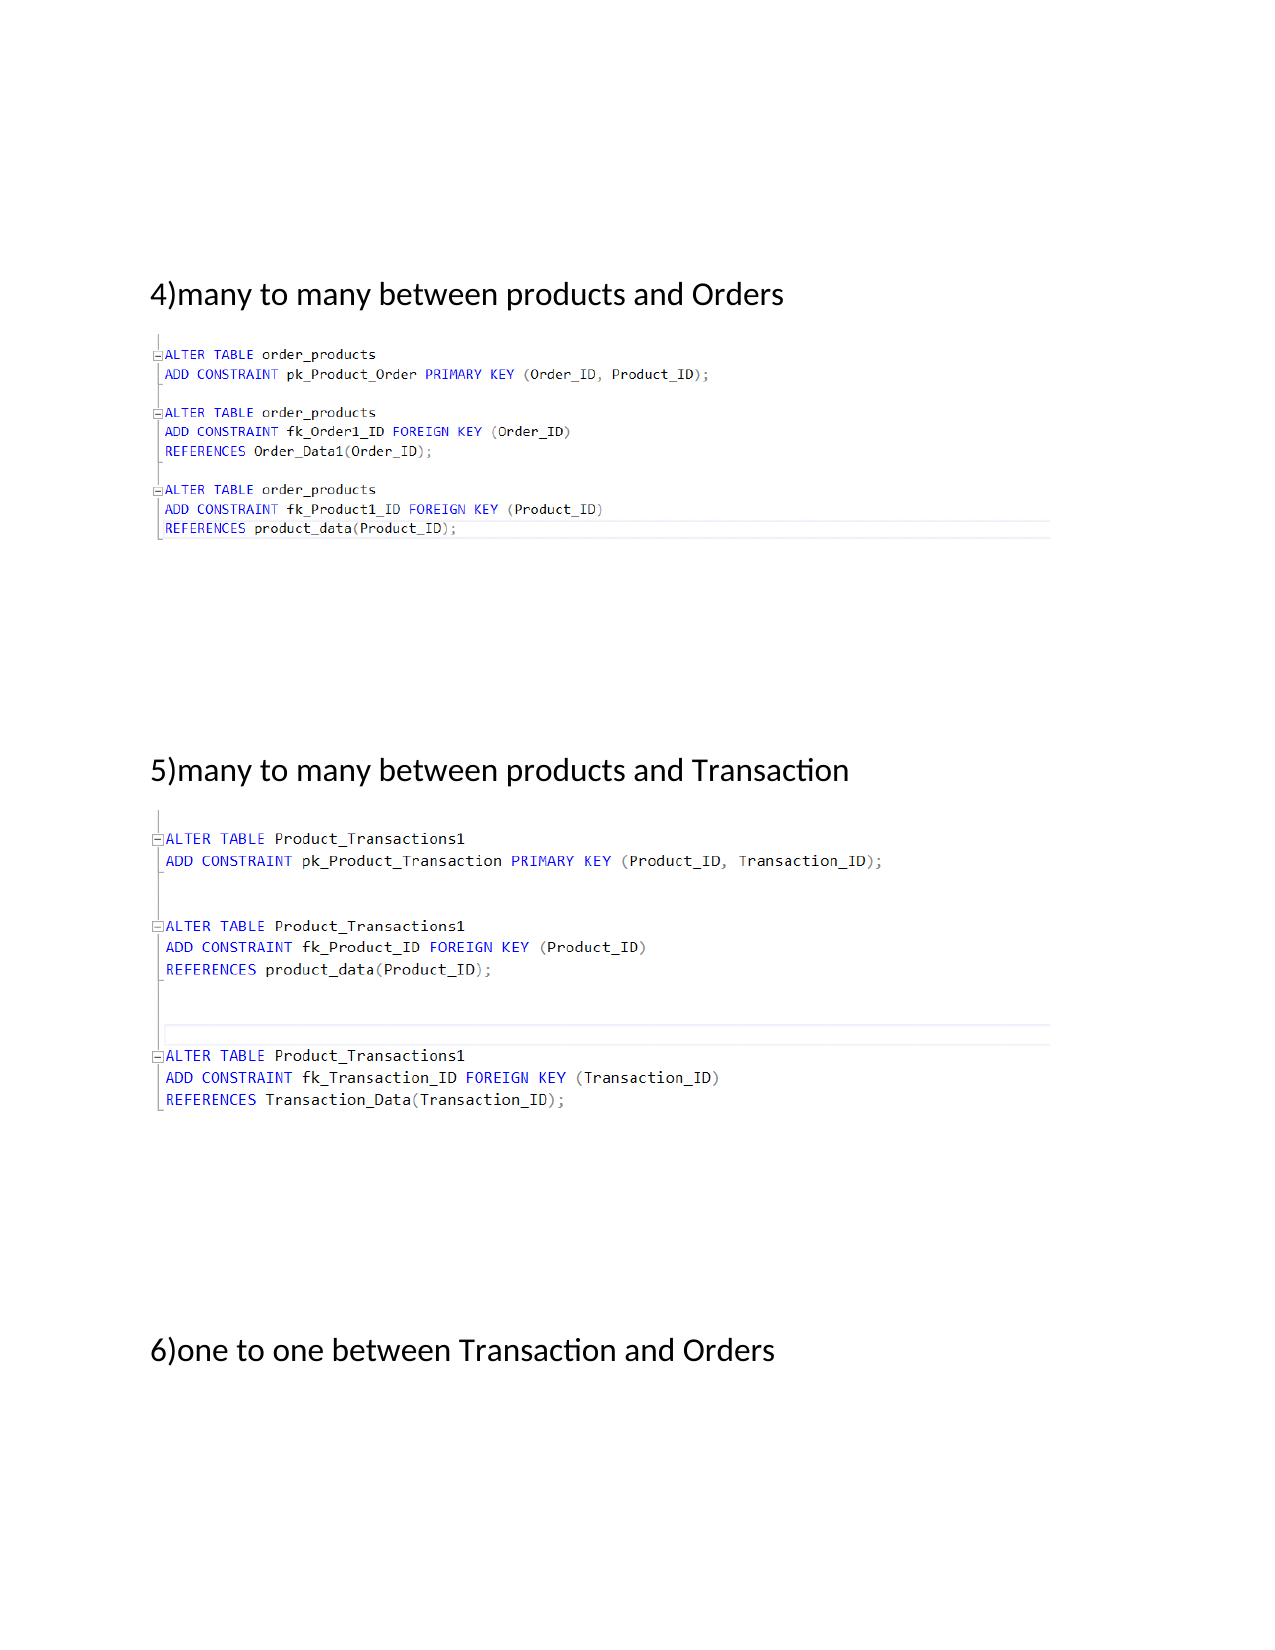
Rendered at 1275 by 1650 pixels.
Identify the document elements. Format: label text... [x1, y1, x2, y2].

picture [150, 810, 1050, 1186]
picture [150, 334, 1050, 605]
text 5)many to many between products and Transaction [150, 749, 1125, 789]
text 6)one to one between Transaction and Orders [150, 1329, 1125, 1370]
text 4)many to many between products and Orders [150, 273, 1125, 314]
